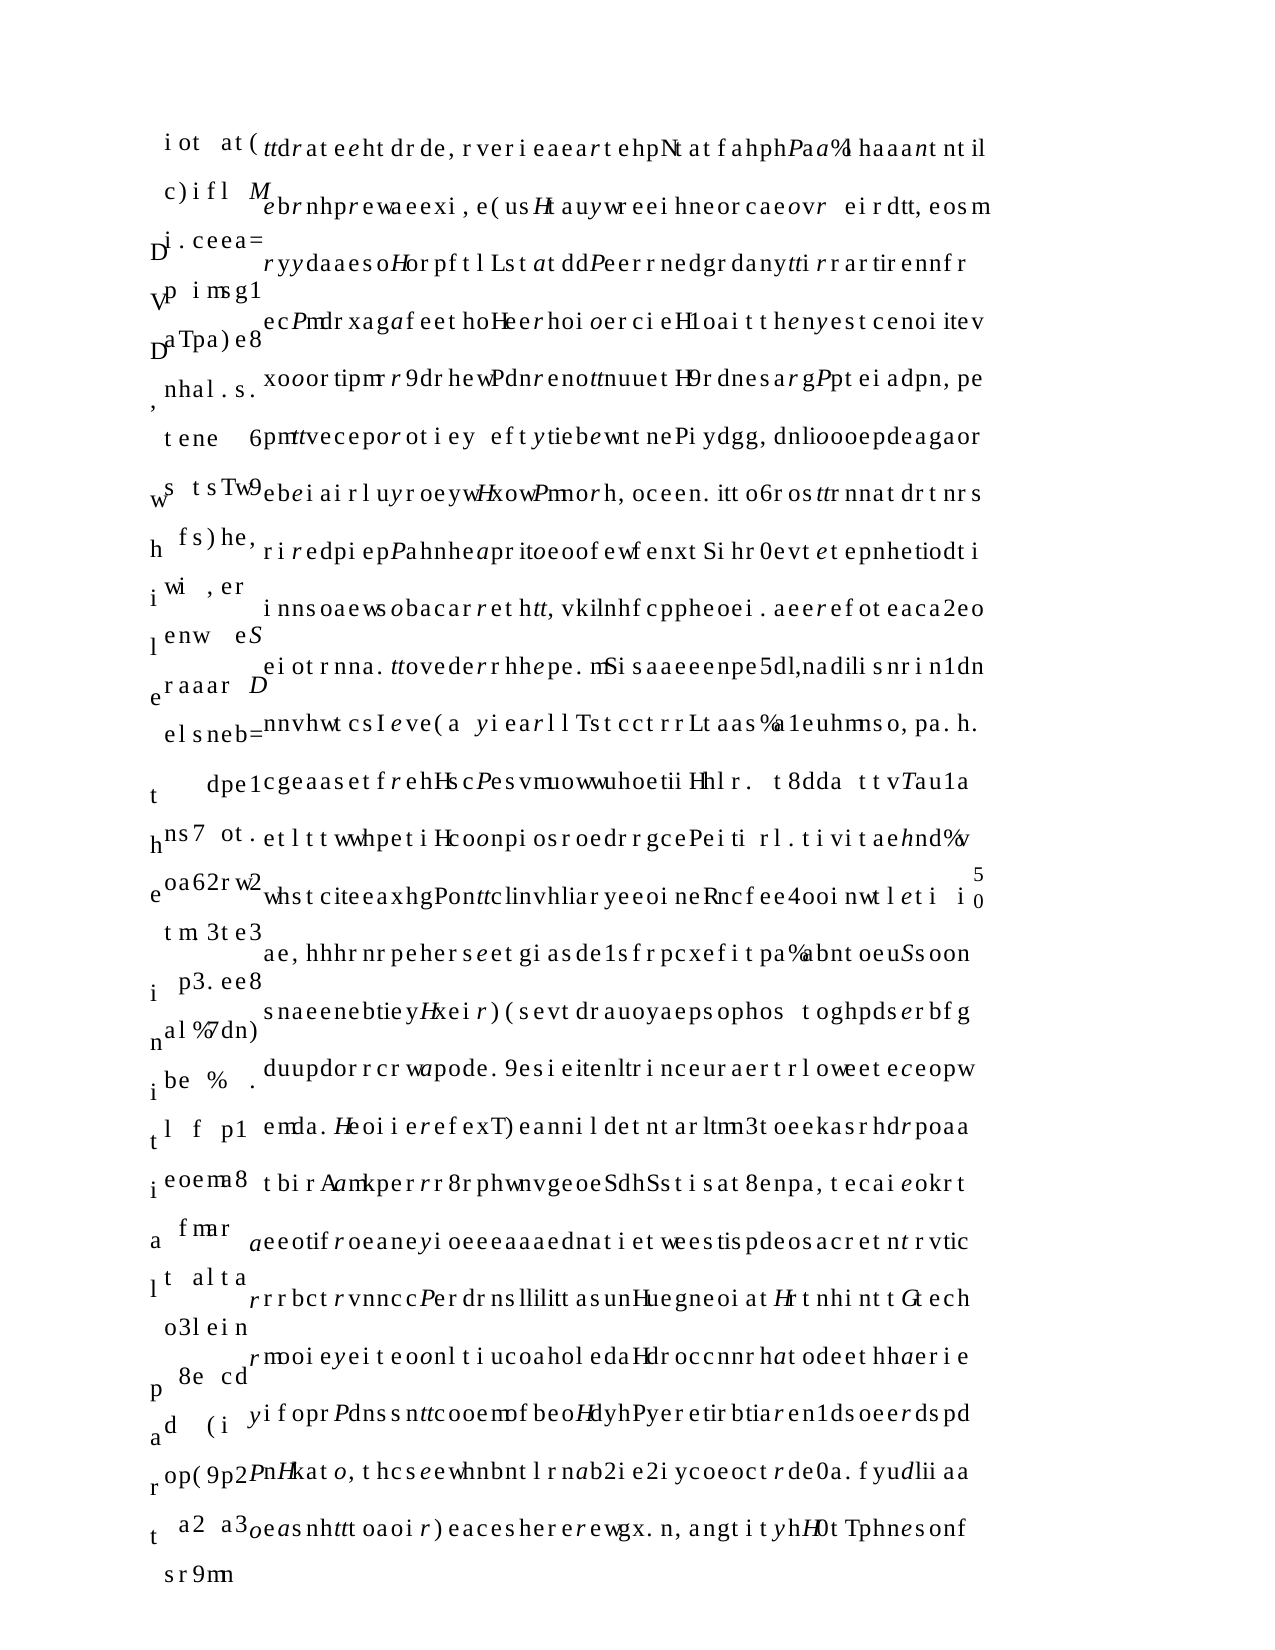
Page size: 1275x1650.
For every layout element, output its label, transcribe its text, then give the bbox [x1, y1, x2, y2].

text 50 [971, 862, 985, 913]
text Harry Potter experience was determined by combining the number of Harry Potter novels, audiobooks and movies that the participant had read or watched. After the participants with no Harry Potter experience were removed, the sample was then broken into two groups. If participants had a Harry Potter experience score of 9 or above they were considered to have high Harry Potter experience (HHP experience), if they had a score of 8 or lower, they were considered to have low Harry Potter experience (LHP experience). The number used for the split (9) was consistent with having seen all of the Harry Potter movies available at the time, plus having either read one novel or listened to one audiobook. Two additional Harry Potter films were released between when Study 1 and Study 2 were run, which resulted in a higher cut off score for the HHP experience category in Study 2. Nineteen participants were in the HHP experience category, and 19 in the LHP experience category. See the Results section for additional information regarding the participants in both categories. [249, 111, 759, 1550]
text Of the 38 participants, 60.5% reported that they had read at least one Harry Potter novel, 18.4% reported having listened to at least one Harry Potter audiobook, and 100% reported having watched at least one film in the series. Thirteen point two percent of participants stated that they had read the novel used in the unattended ear, The Secret Garden, no participants reported listening to an audiobook version of it, and 21.1% of participants reported having watched a film version. [745, 111, 985, 1548]
